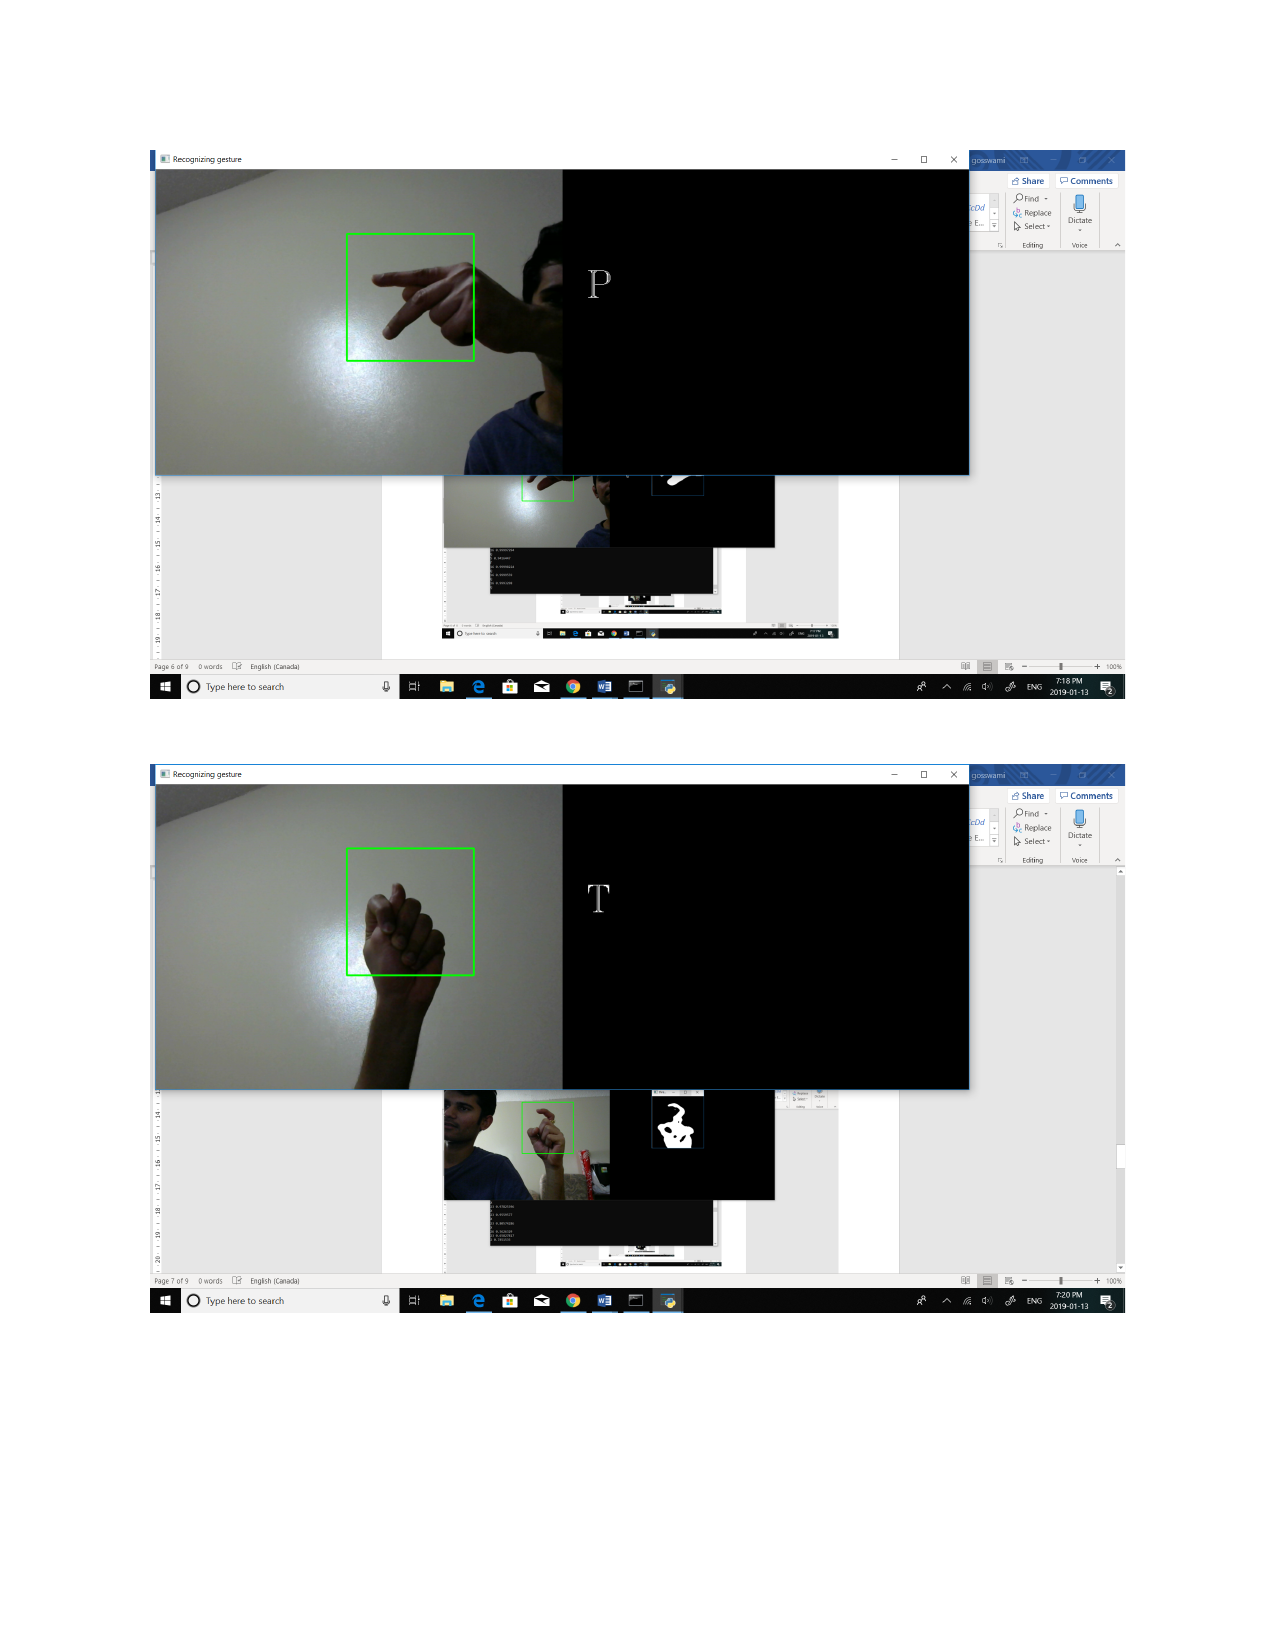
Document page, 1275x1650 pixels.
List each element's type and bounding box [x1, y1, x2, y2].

picture [150, 150, 1125, 699]
picture [150, 764, 1125, 1313]
